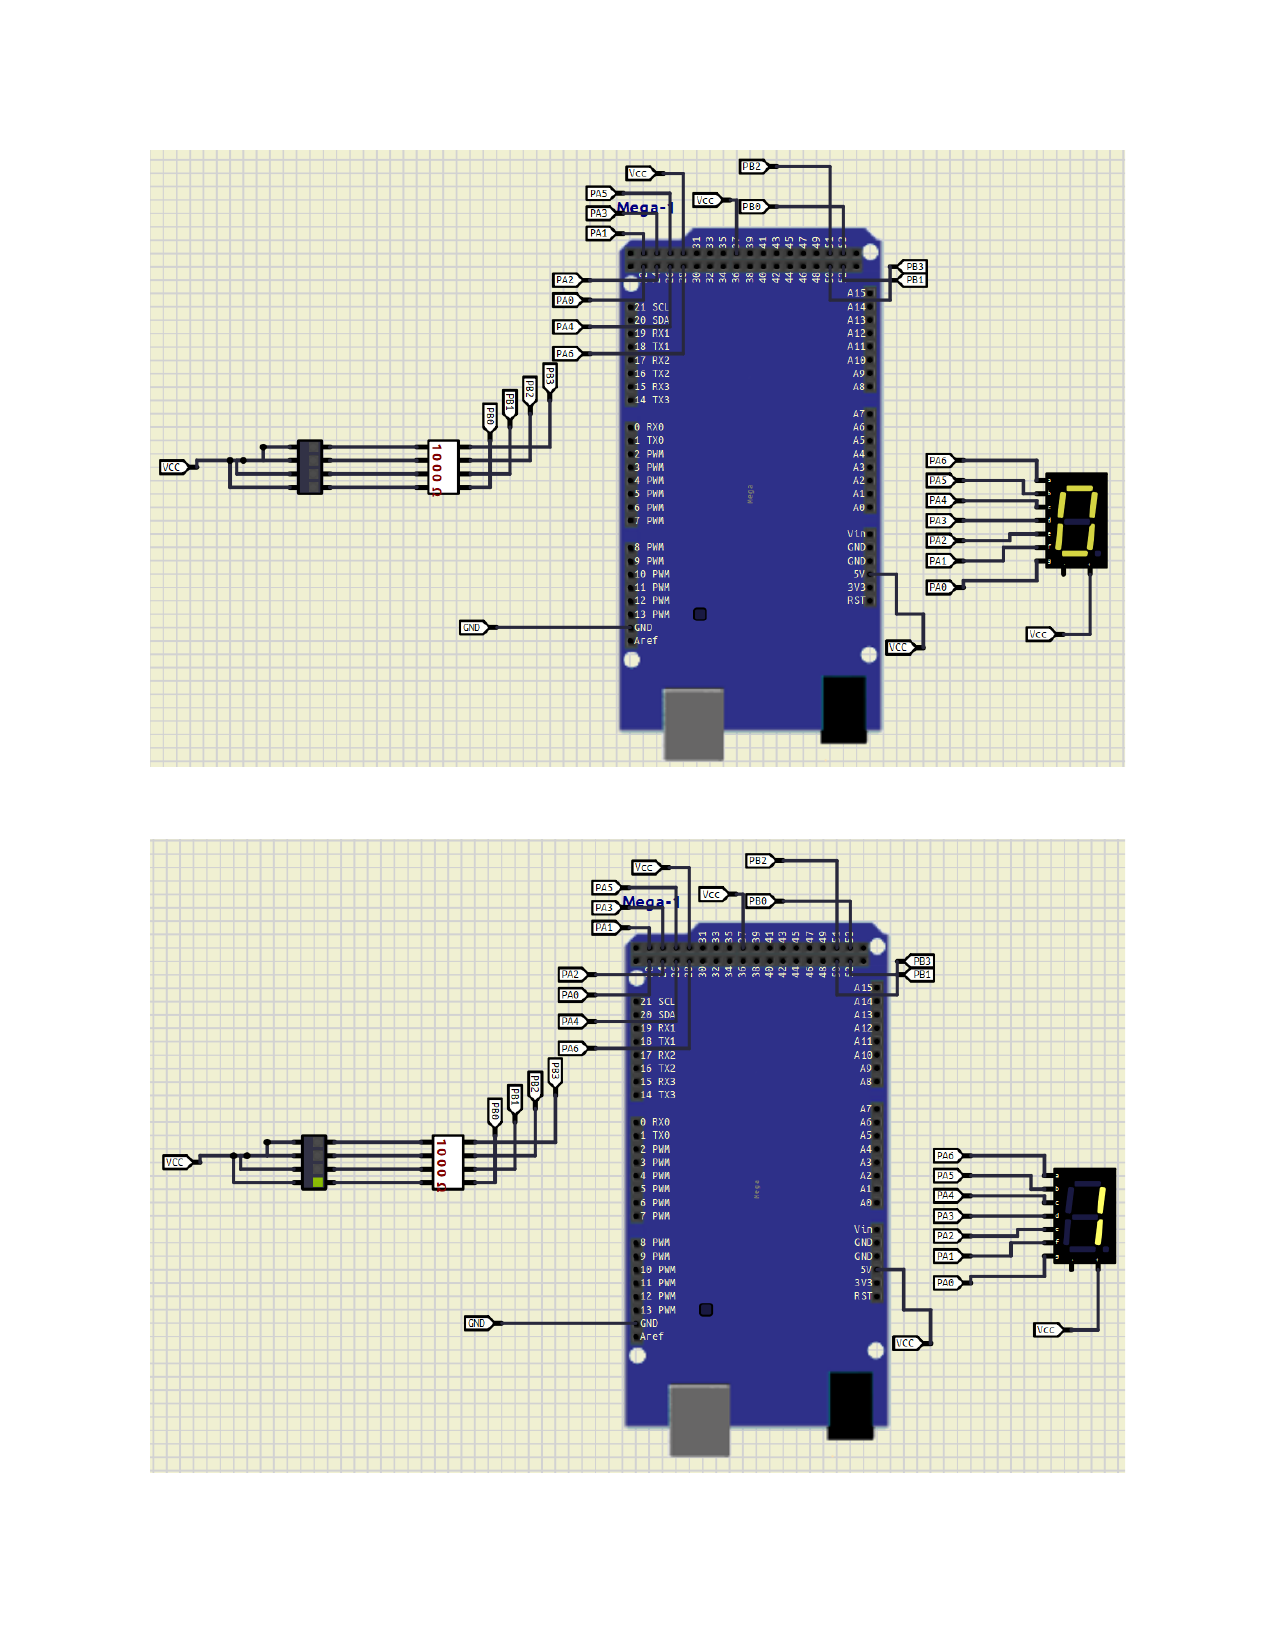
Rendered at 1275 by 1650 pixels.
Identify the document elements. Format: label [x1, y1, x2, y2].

picture [150, 150, 1125, 767]
picture [150, 839, 1125, 1473]
